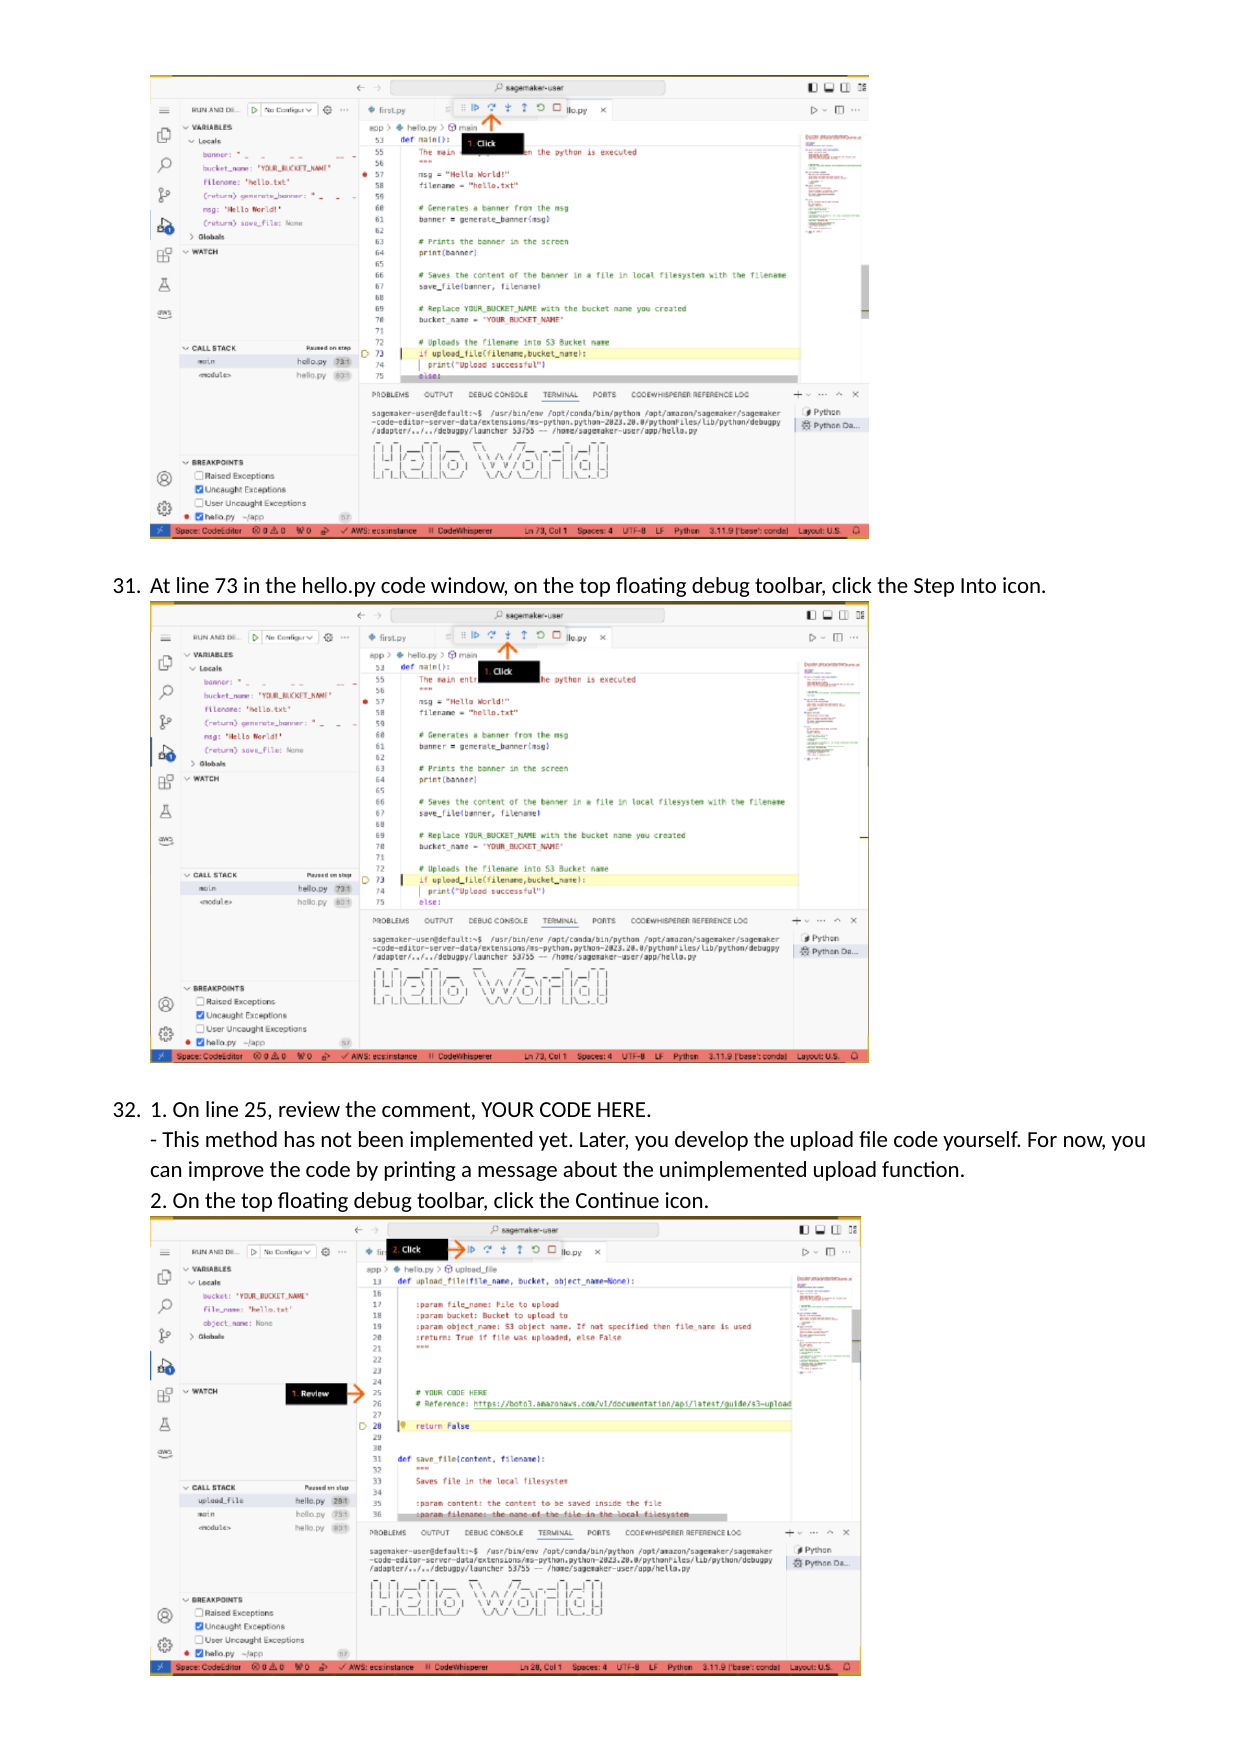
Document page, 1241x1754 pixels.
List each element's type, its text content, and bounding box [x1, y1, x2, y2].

picture [150, 75, 869, 539]
picture [150, 601, 869, 1063]
list At line 73 in the hello.py code window, on the top floating debug toolbar, click the Step Into icon. [112, 571, 1165, 599]
list - This method has not been implemented yet. Later, you develop the upload file code yourself. For now, you can improve the code by printing a message about the unimplemented upload function. [150, 1125, 1165, 1183]
list 2. On the top floating debug toolbar, click the Continue icon. [150, 1186, 1165, 1214]
list 1. On line 25, review the comment, YOUR CODE HERE. [112, 1095, 1165, 1123]
picture [150, 1216, 862, 1676]
